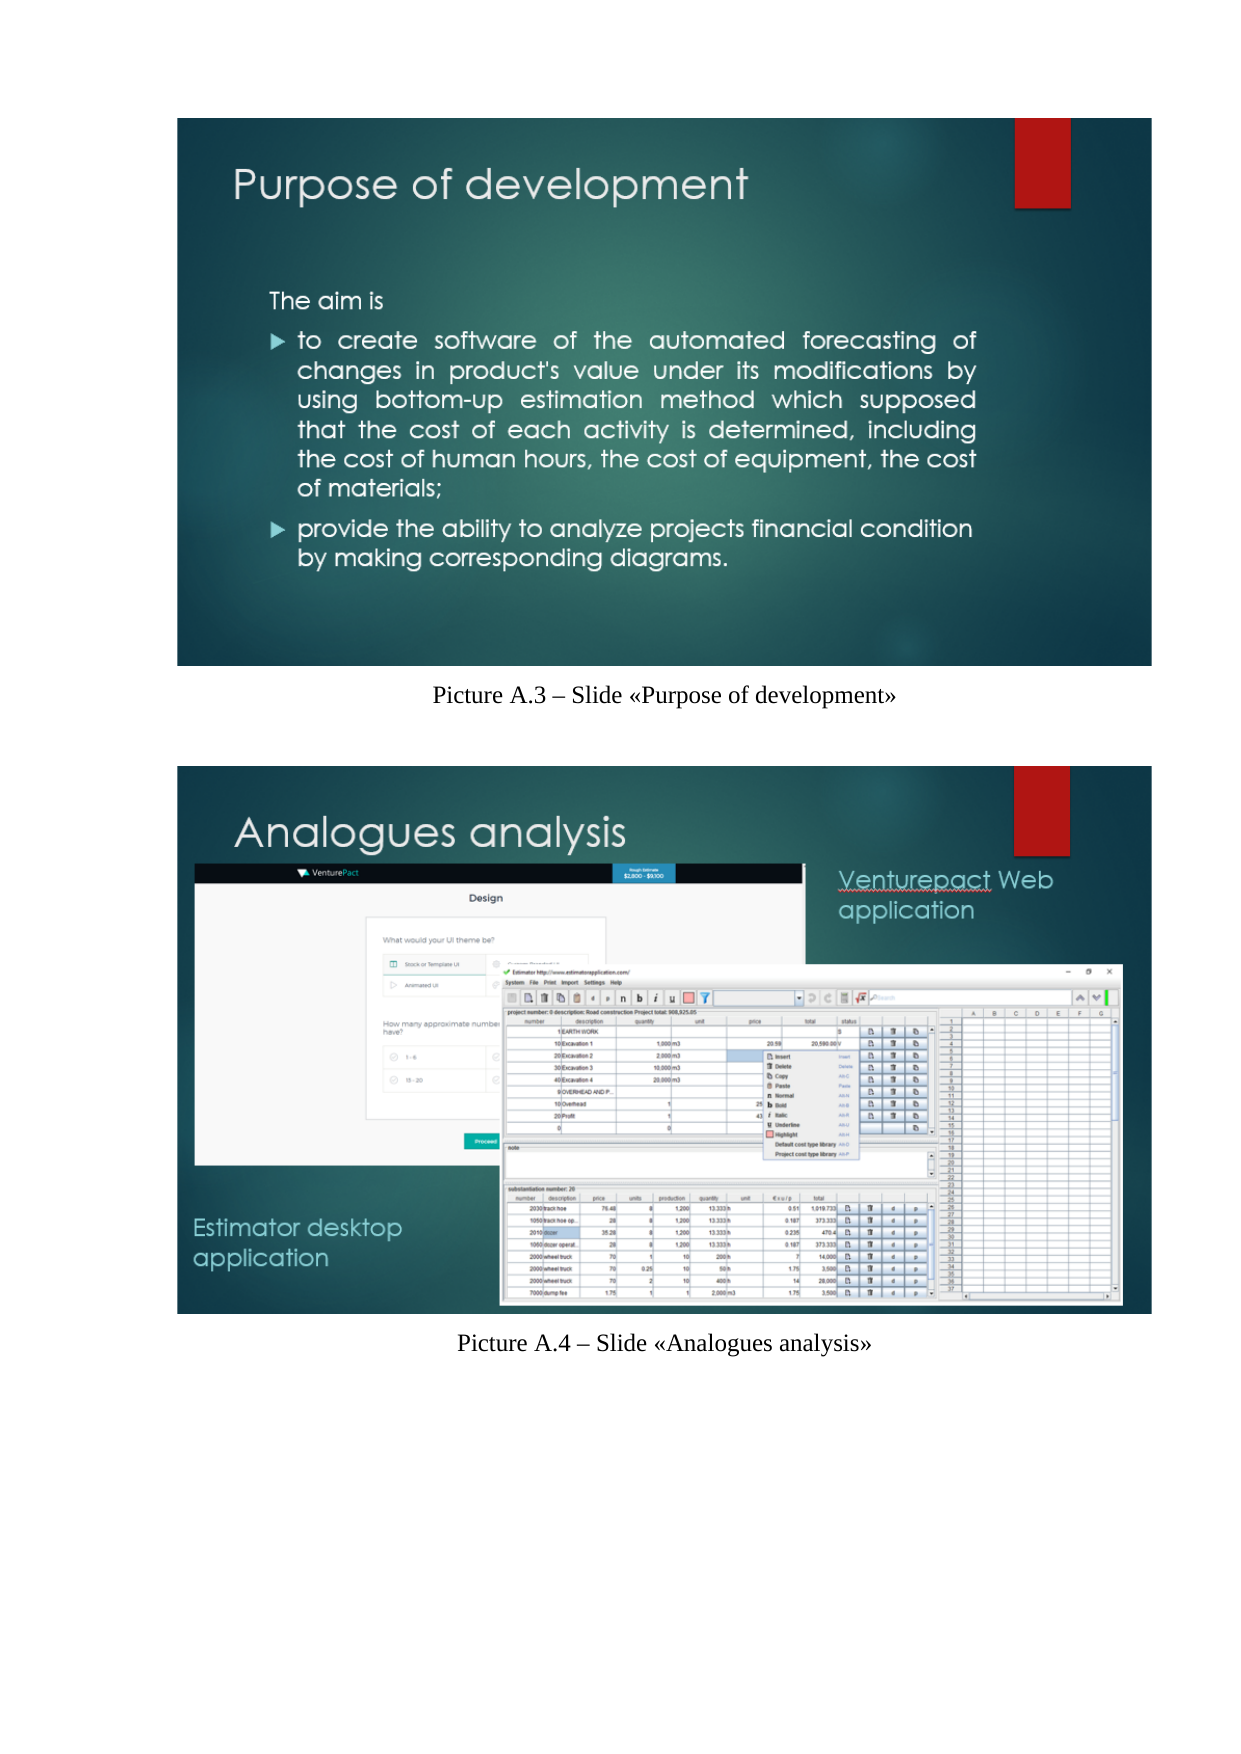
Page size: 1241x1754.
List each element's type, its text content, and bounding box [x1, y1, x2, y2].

picture [177, 766, 1152, 1314]
picture [177, 118, 1152, 666]
text Picture А.4 – Slide «Analogues analysis» [177, 1328, 1152, 1357]
text Picture А.3 – Slide «Purpose of development» [177, 680, 1152, 709]
